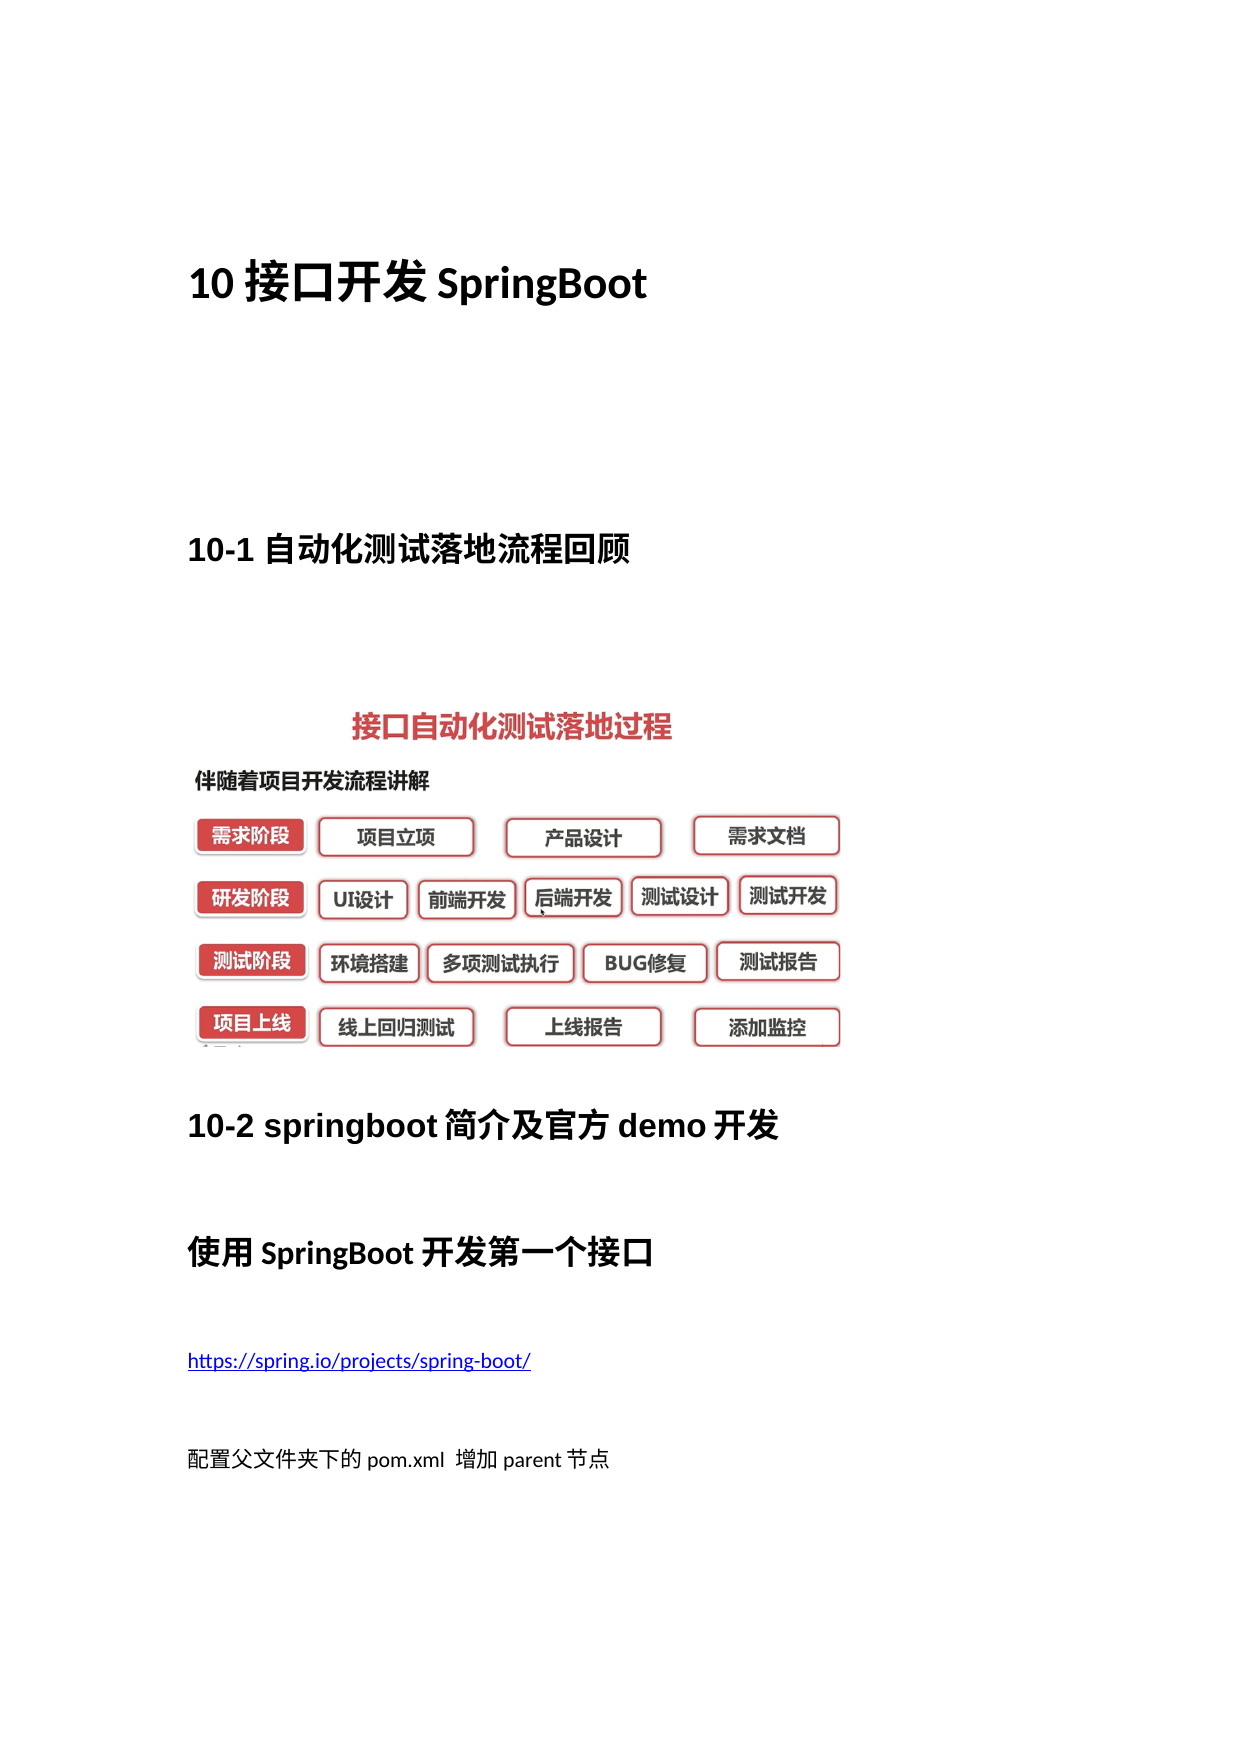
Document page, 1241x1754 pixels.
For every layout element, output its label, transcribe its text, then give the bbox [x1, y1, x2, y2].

picture [187, 706, 841, 1047]
text 配置父文件夹下的pom.xml 增加parent节点 [187, 1442, 1053, 1474]
subtitle 使用SpringBoot开发第一个接口 [187, 1217, 1053, 1282]
subtitle 10-1 自动化测试落地流程回顾 [187, 514, 1053, 579]
subtitle 10-2 springboot简介及官方demo开发 [187, 1091, 1053, 1156]
subtitle 10 接口开发SpringBoot [187, 230, 1053, 327]
text https://spring.io/projects/spring-boot/ [187, 1344, 1053, 1377]
